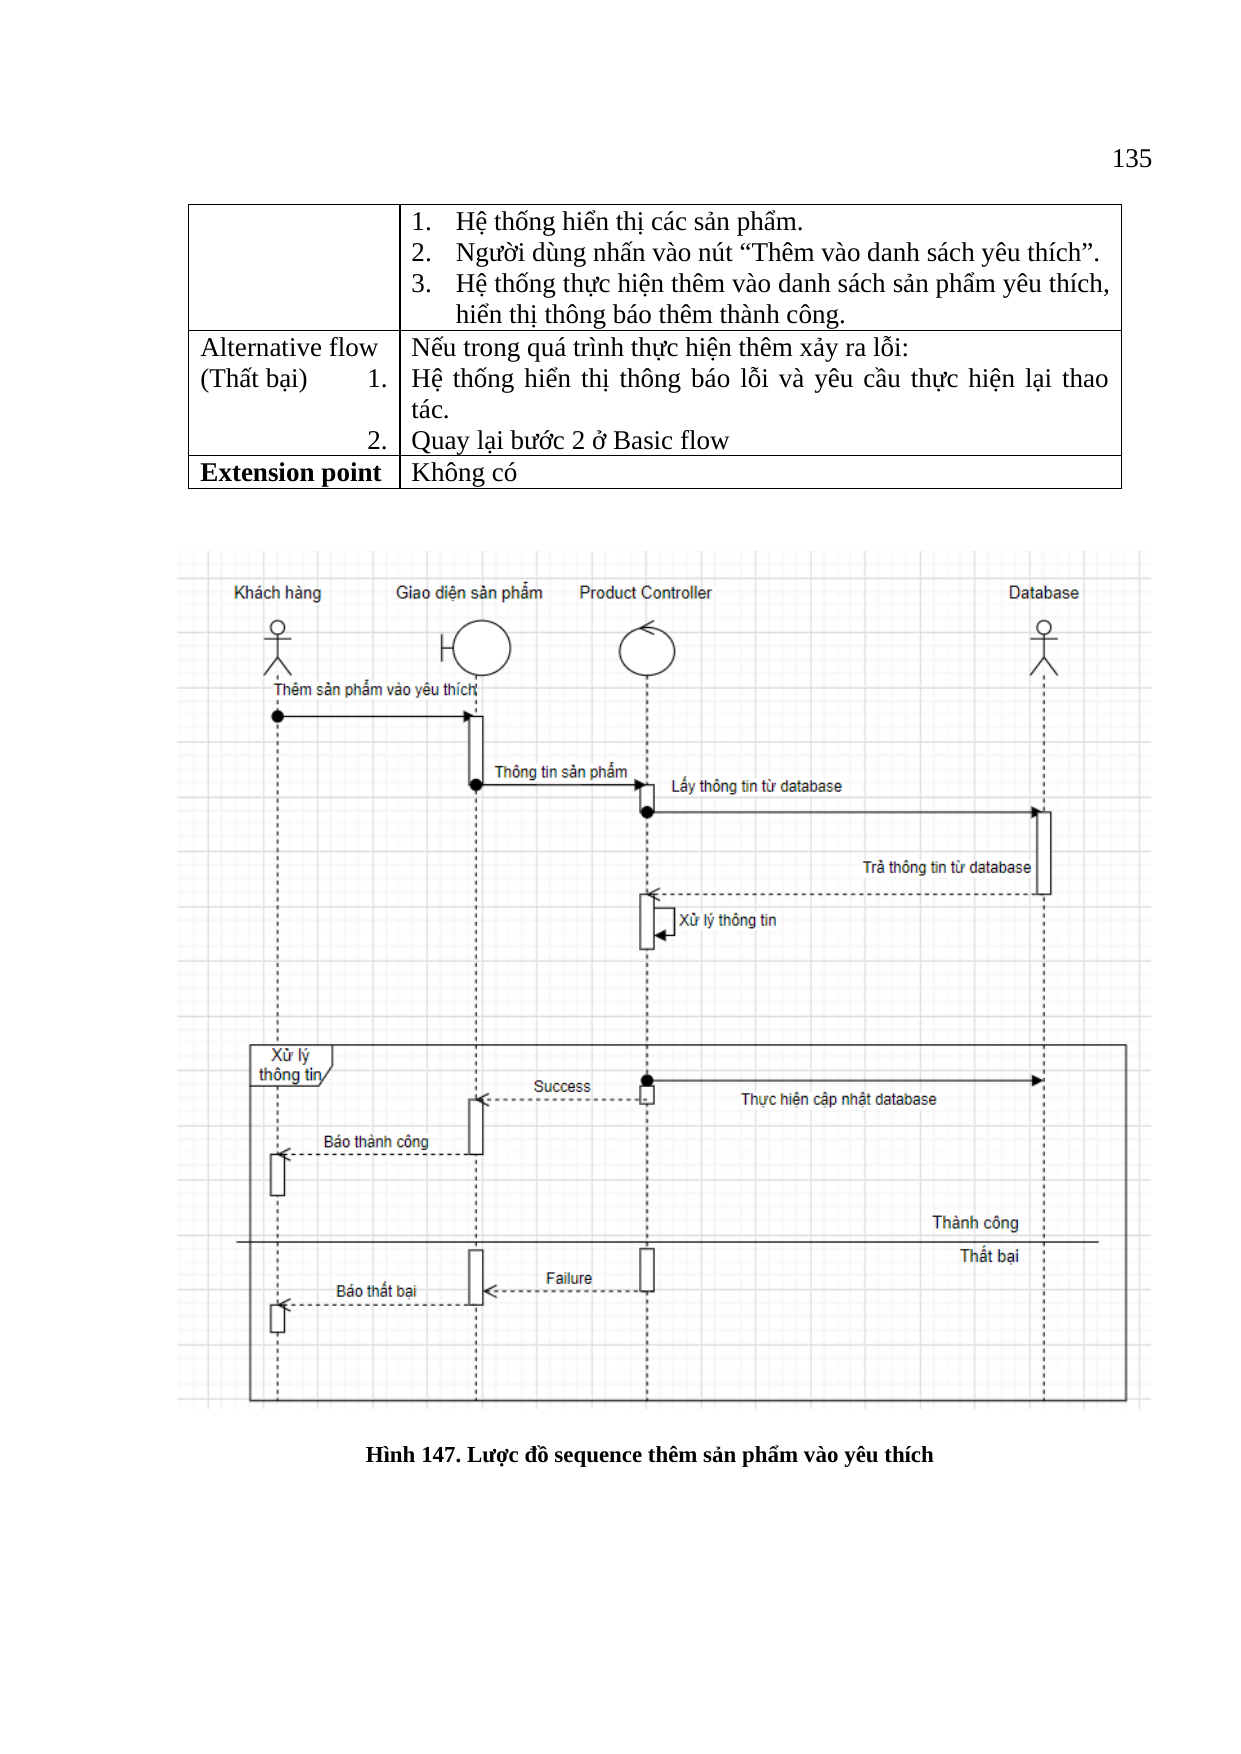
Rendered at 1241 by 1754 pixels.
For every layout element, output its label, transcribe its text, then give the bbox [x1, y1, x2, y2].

picture [177, 551, 1152, 1409]
table_cell Không có [401, 456, 1121, 487]
table_cell Extension point [189, 456, 399, 487]
table_cell Nếu trong quá trình thực hiện thêm xảy ra lỗi: Hệ thống hiển thị thông báo lỗi và yêu cầu thực hiện lại thao tác. Quay lại bước 2 ở Basic flow [401, 331, 1121, 455]
table_cell Alternative flow (Thất bại) [189, 331, 399, 455]
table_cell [401, 205, 1121, 330]
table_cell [189, 205, 399, 330]
text Hình 147. Lược đồ sequence thêm sản phẩm vào yêu thích [177, 1441, 1122, 1467]
